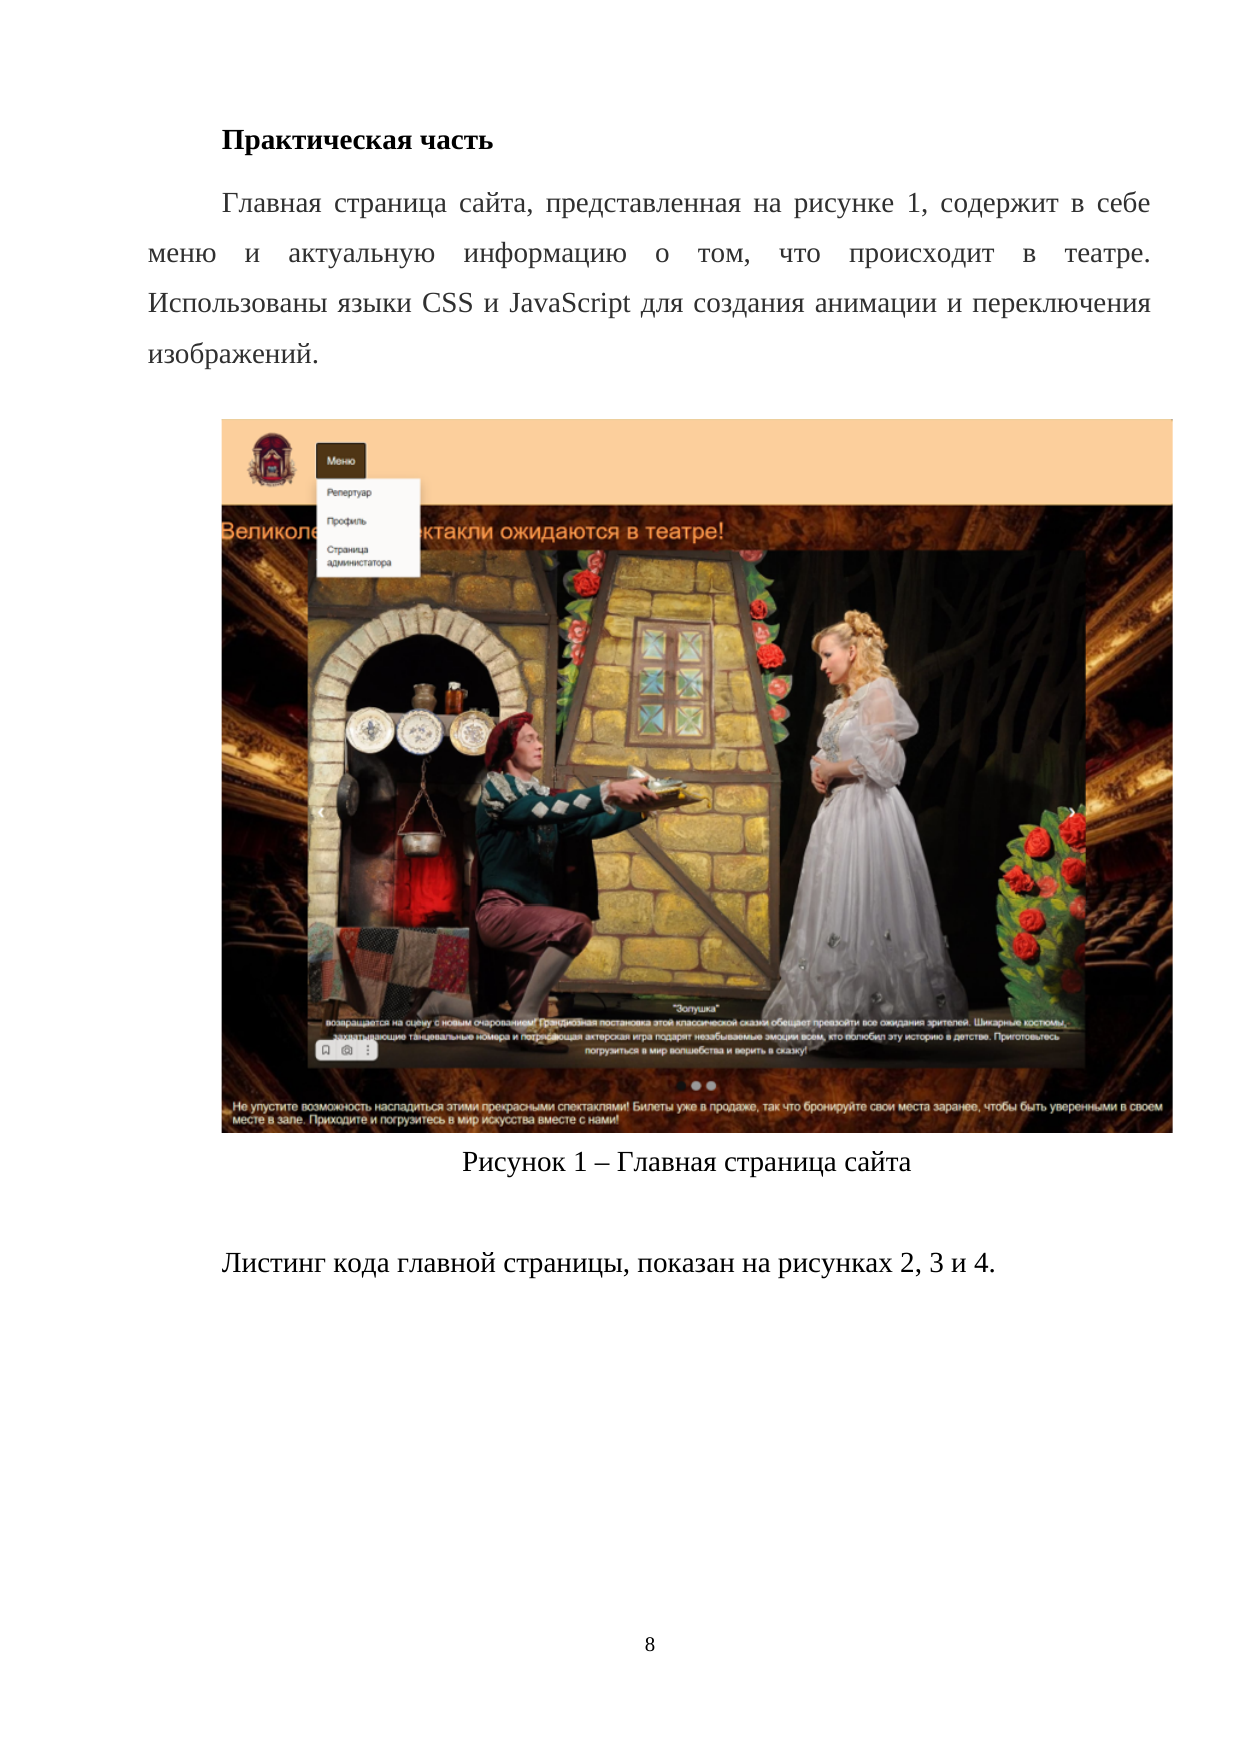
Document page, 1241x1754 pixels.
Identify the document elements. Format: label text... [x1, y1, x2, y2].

text Листинг кода главной страницы, показан на рисунках 2, 3 и 4. [148, 1245, 1152, 1278]
subtitle Практическая часть [148, 122, 1152, 156]
text Рисунок 1 – Главная страница сайта [148, 1144, 1152, 1178]
text Главная страница сайта, представленная на рисунке 1, содержит в себе меню и актуальную информацию о том, что происходит в театре. Использованы языки CSS и JavaScript для создания анимации и переключения изображений. [148, 185, 1152, 369]
picture [221, 419, 1174, 1133]
